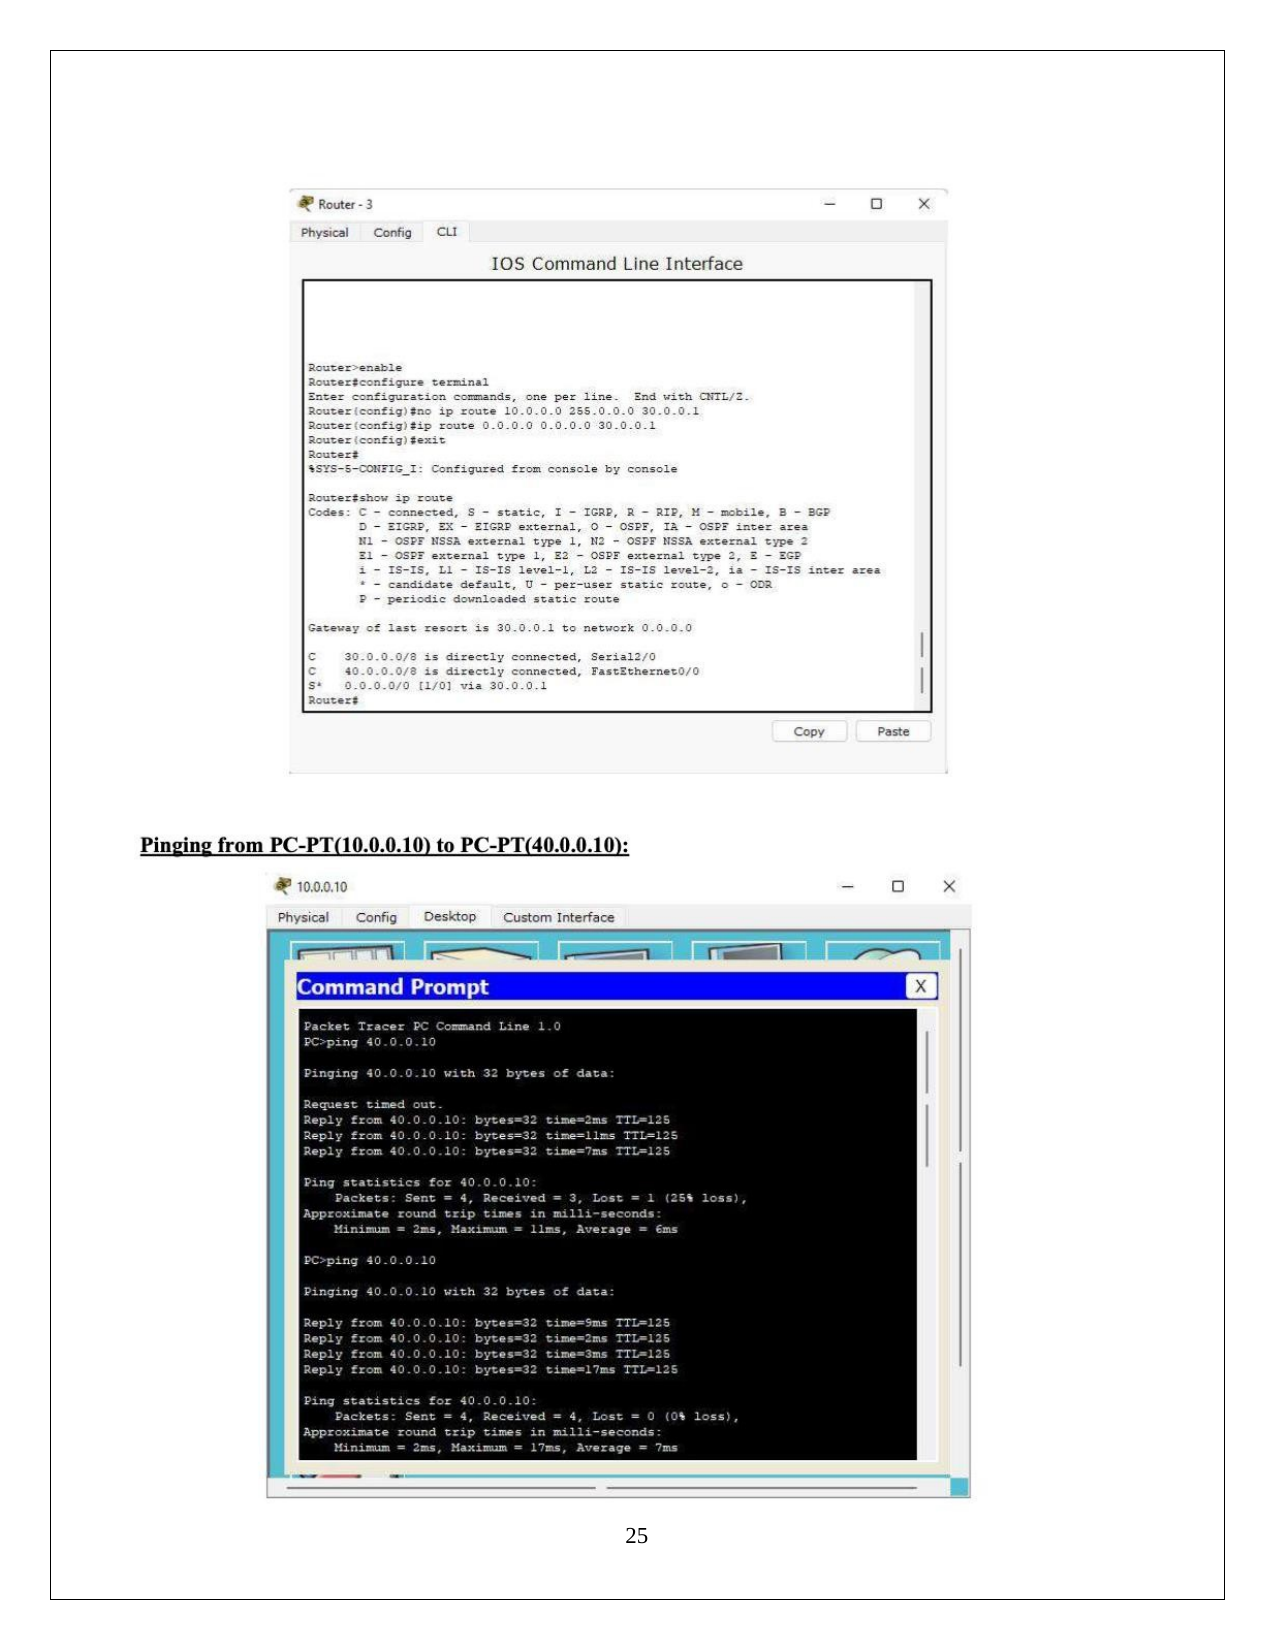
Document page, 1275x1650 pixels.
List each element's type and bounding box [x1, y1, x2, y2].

picture [127, 141, 1037, 1522]
